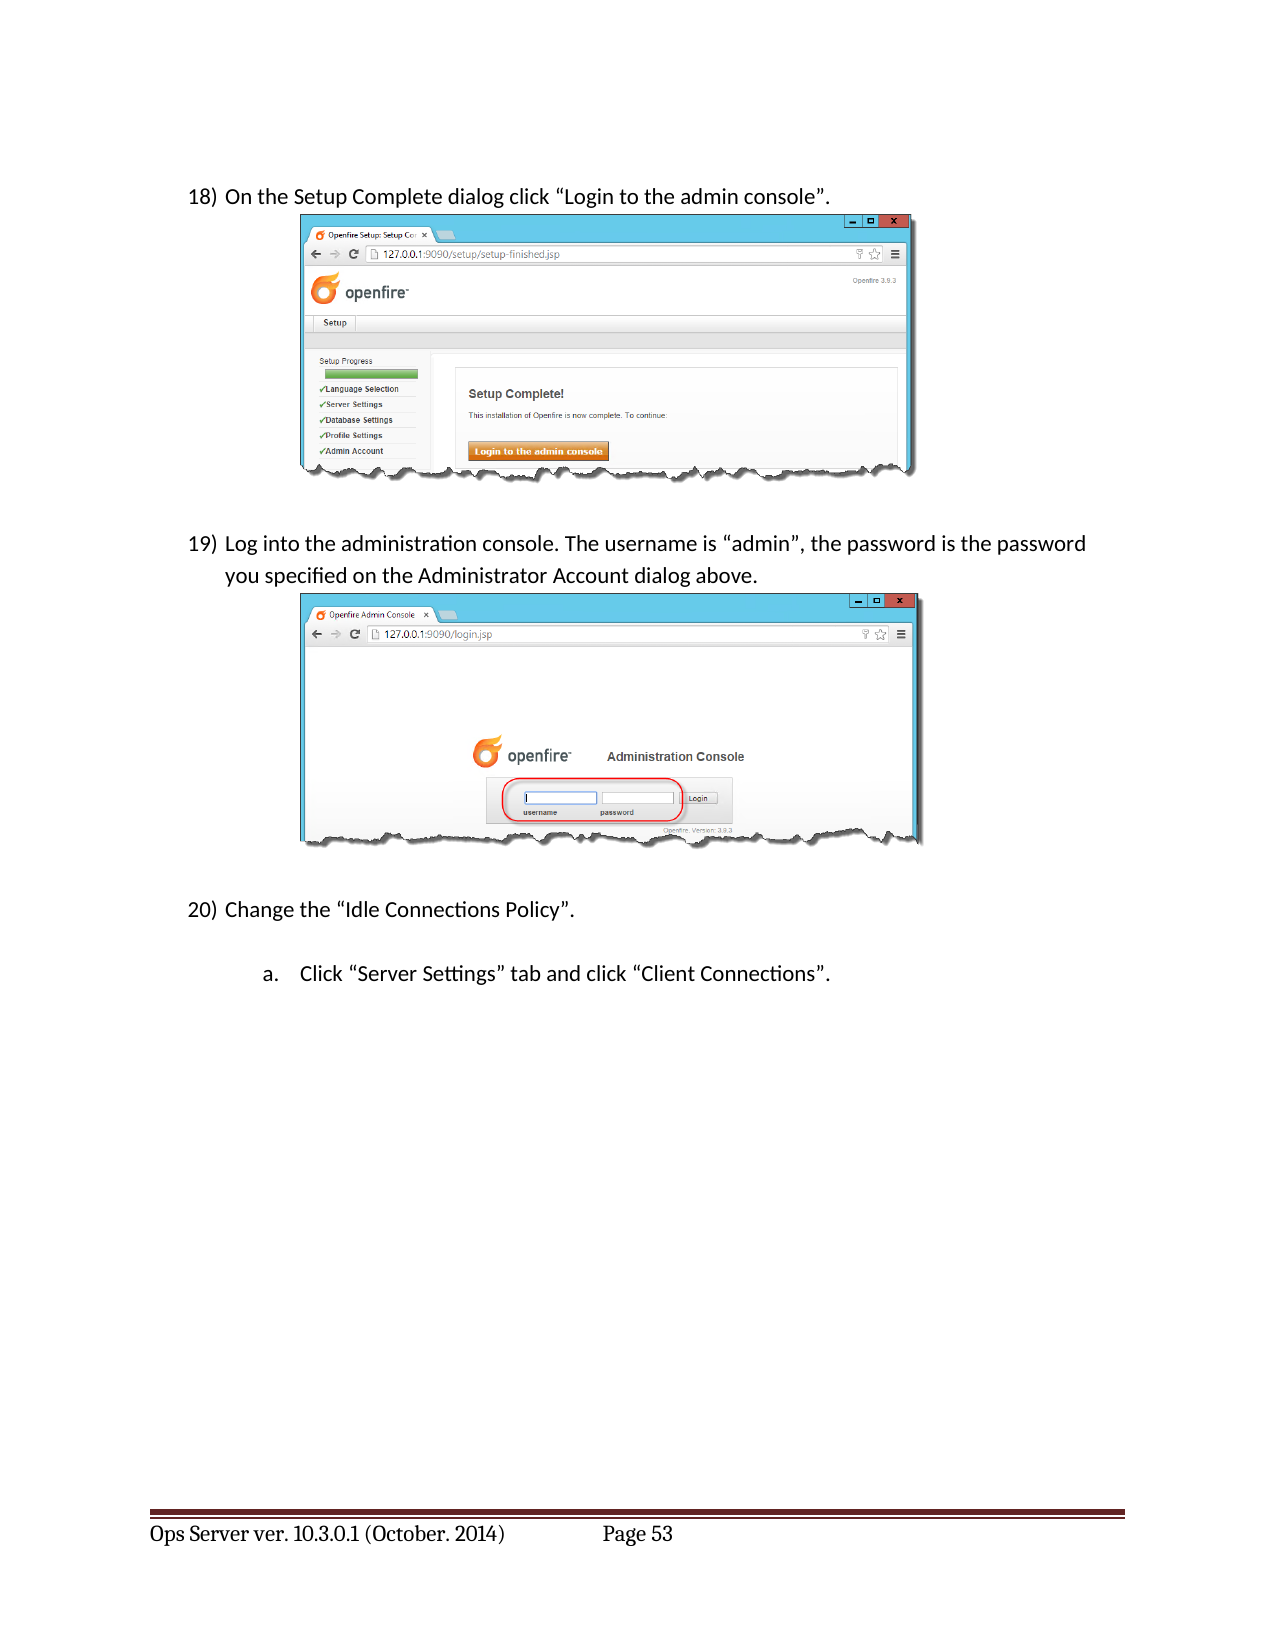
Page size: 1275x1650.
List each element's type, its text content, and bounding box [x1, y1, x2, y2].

list On the Setup Complete dialog click “Login to the admin console”. [187, 182, 1125, 210]
picture [300, 593, 928, 859]
list Click “Server Settings” tab and click “Client Connections”. [262, 959, 1125, 987]
list Log into the administration console. The username is “admin”, the password is the password you specified on the Administrator Account dialog above. [187, 529, 1125, 589]
list Change the “Idle Connections Policy”. [187, 895, 1125, 923]
picture [300, 214, 921, 493]
